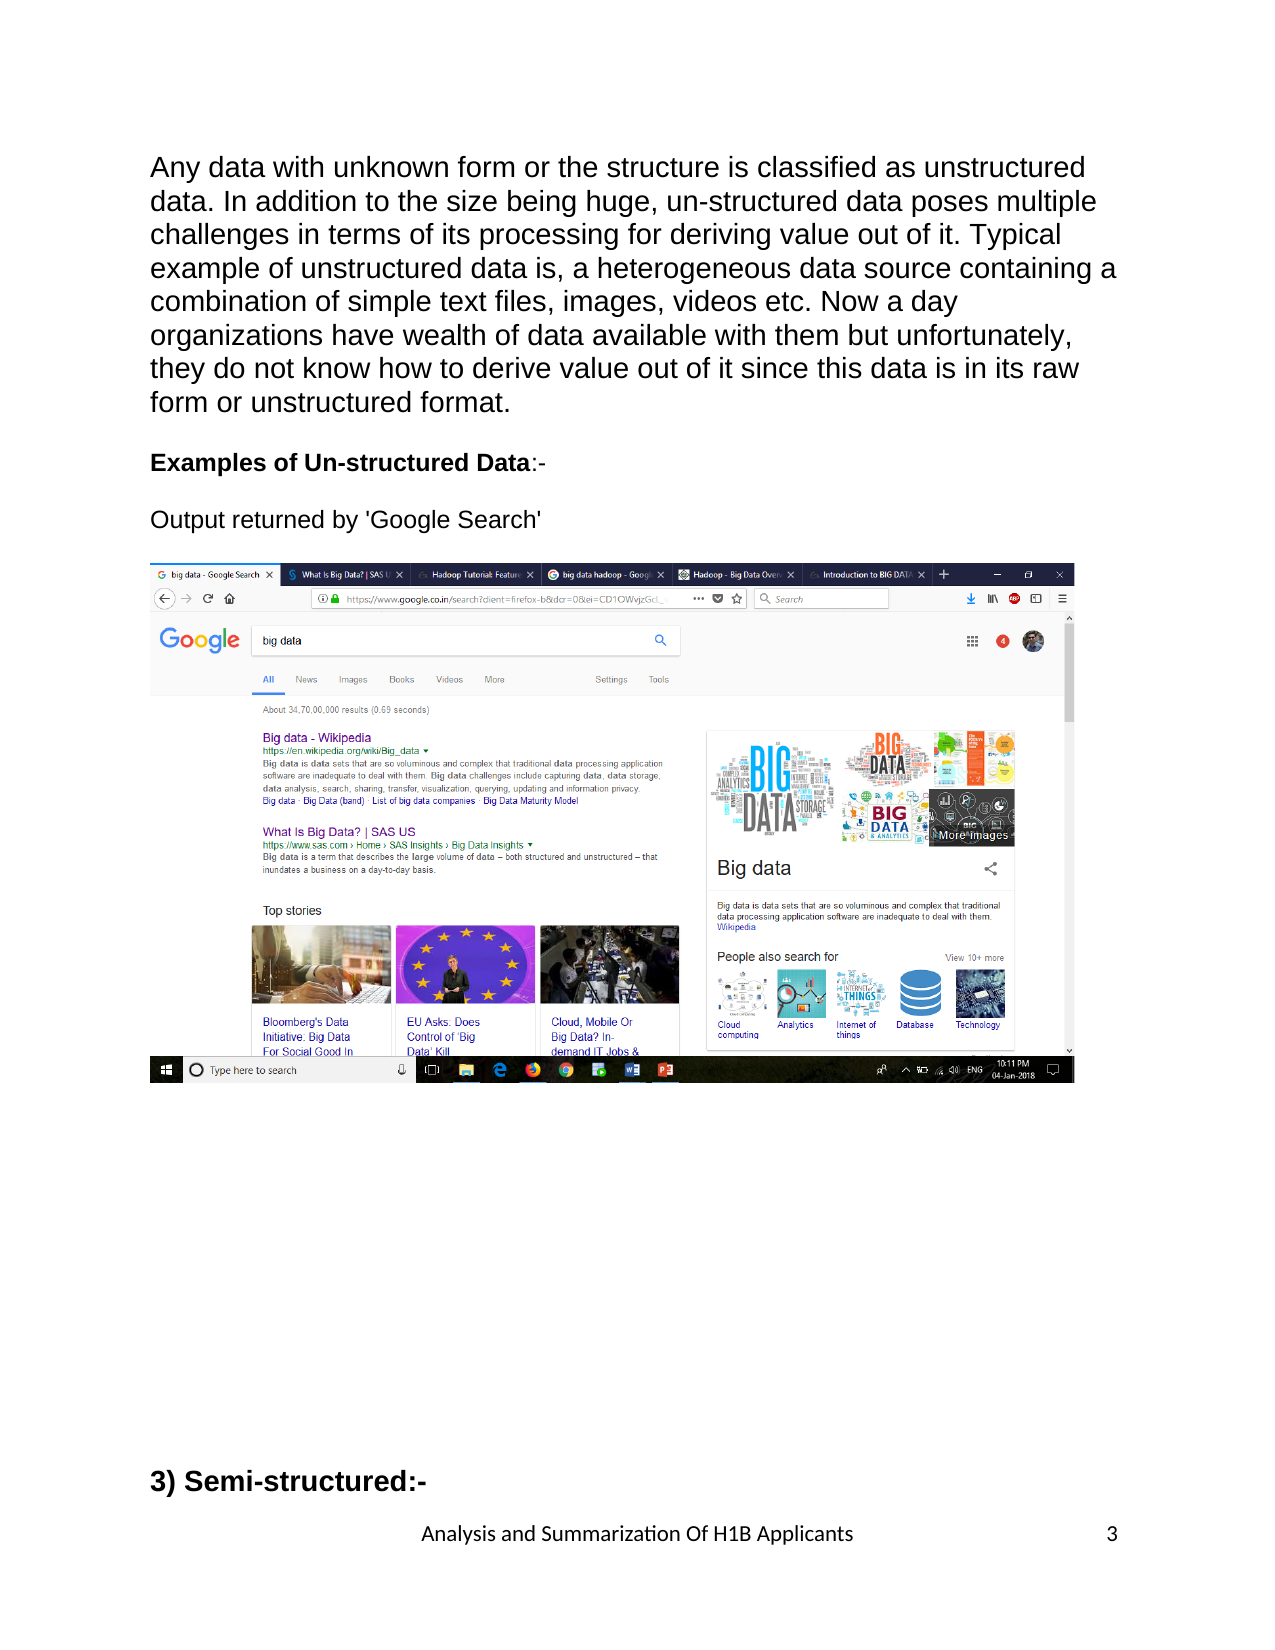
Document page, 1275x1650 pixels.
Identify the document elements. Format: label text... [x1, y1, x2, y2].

picture [150, 563, 1075, 1083]
text Examples of Un-structured Data:- [150, 447, 1125, 476]
text Any data with unknown form or the structure is classified as unstructured data. In addition to the size being huge, un-structured data poses multiple challenges in terms of its processing for deriving value out of it. Typical example of unstructured data is, a heterogeneous data source containing a combination of simple text files, images, videos etc. Now a day organizations have wealth of data available with them but unfortunately, they do not know how to derive value out of it since this data is in its raw form or unstructured format. [150, 150, 1125, 418]
text 3) Semi-structured:- [150, 1464, 1125, 1498]
text Output returned by 'Google Search' [150, 505, 1125, 534]
